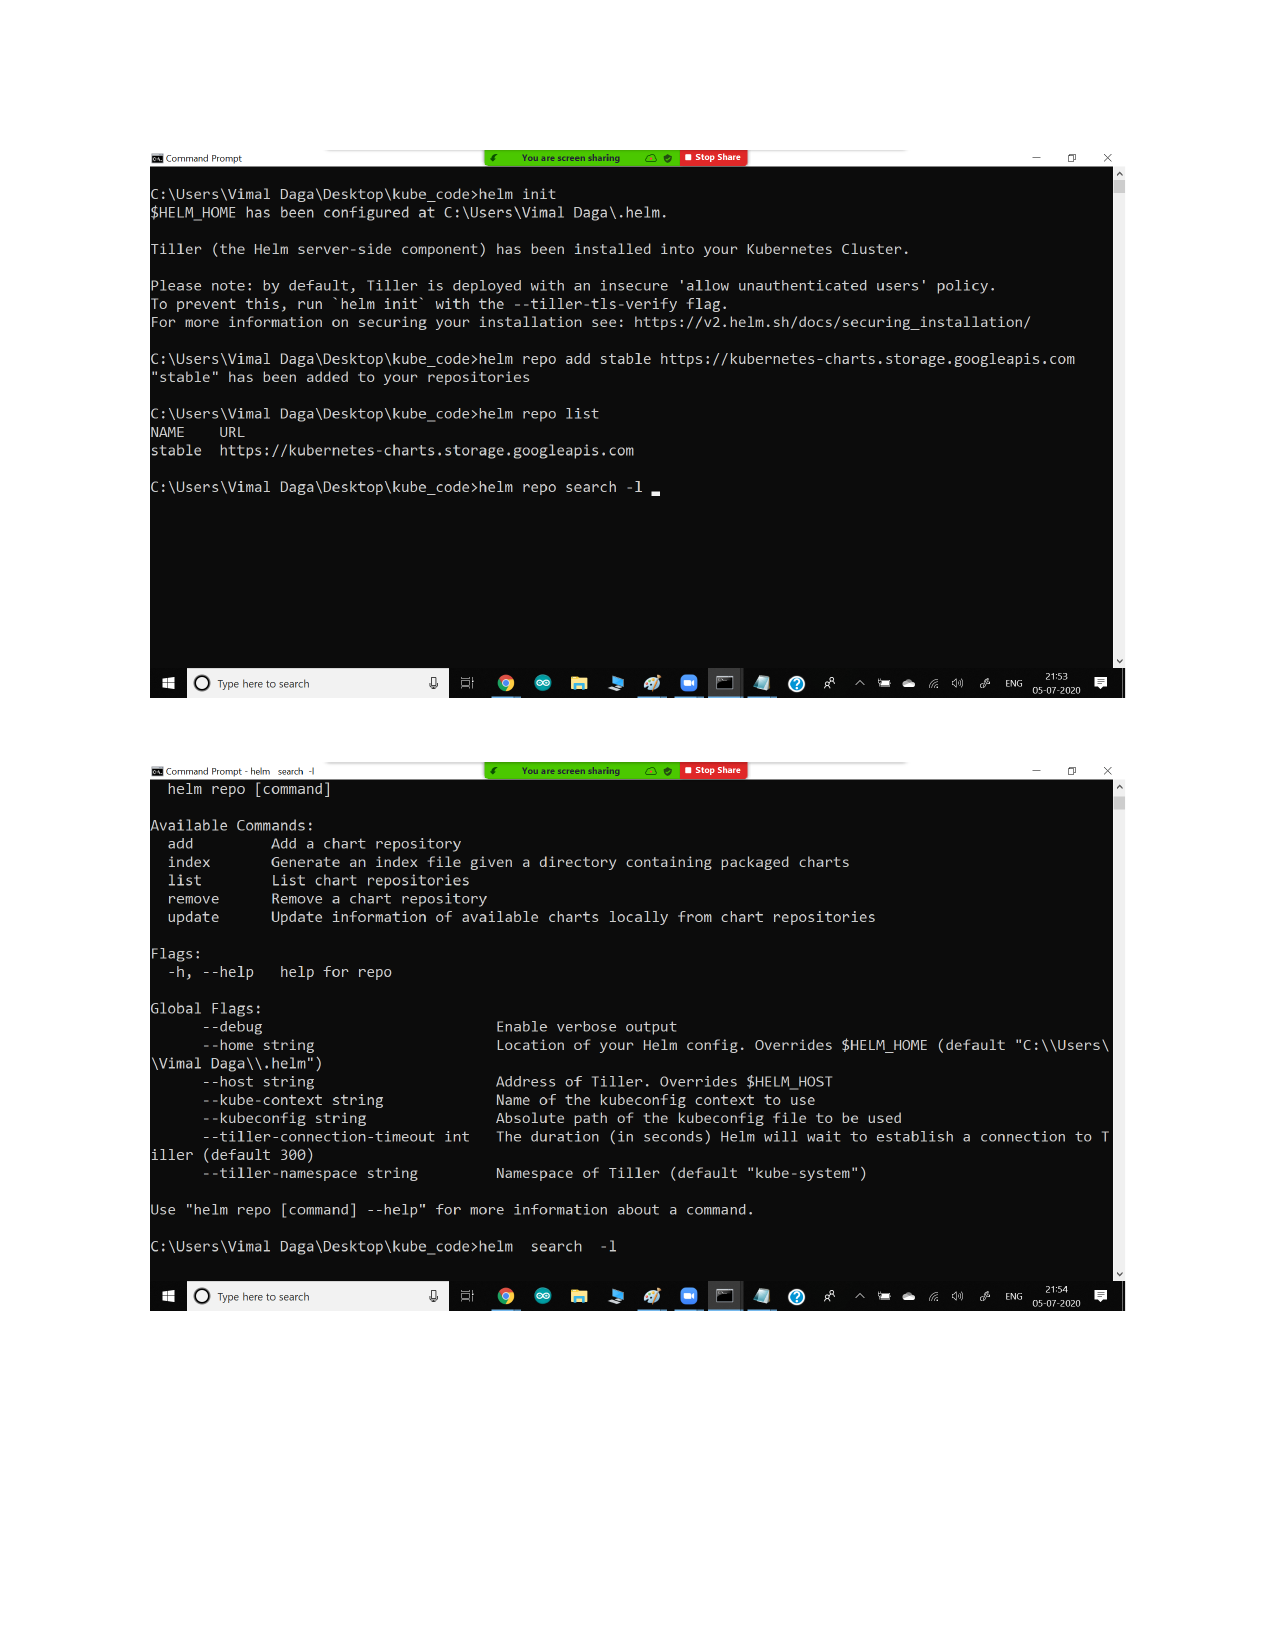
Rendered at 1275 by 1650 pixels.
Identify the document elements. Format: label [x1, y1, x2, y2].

picture [150, 762, 1125, 1311]
picture [150, 150, 1125, 698]
